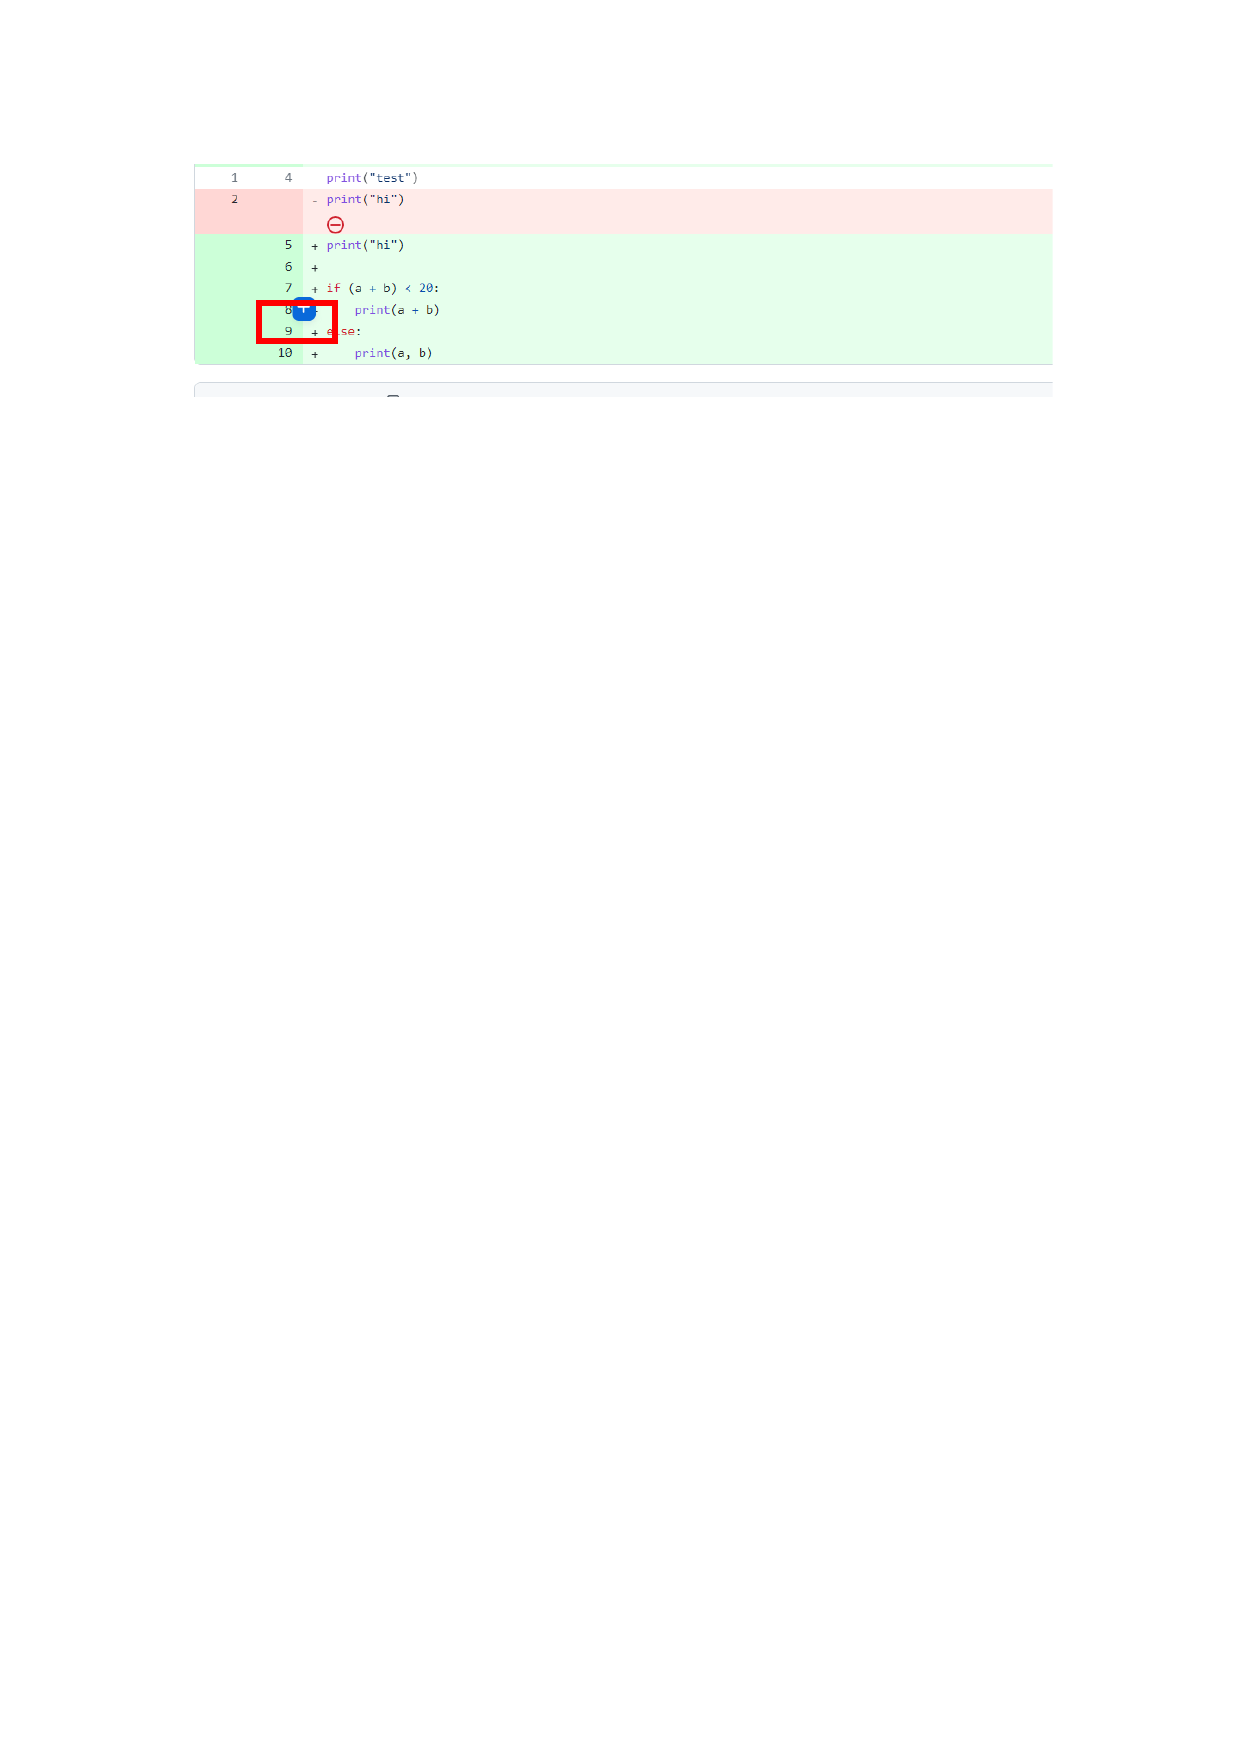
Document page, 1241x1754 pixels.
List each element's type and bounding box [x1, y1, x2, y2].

picture [187, 164, 1053, 397]
